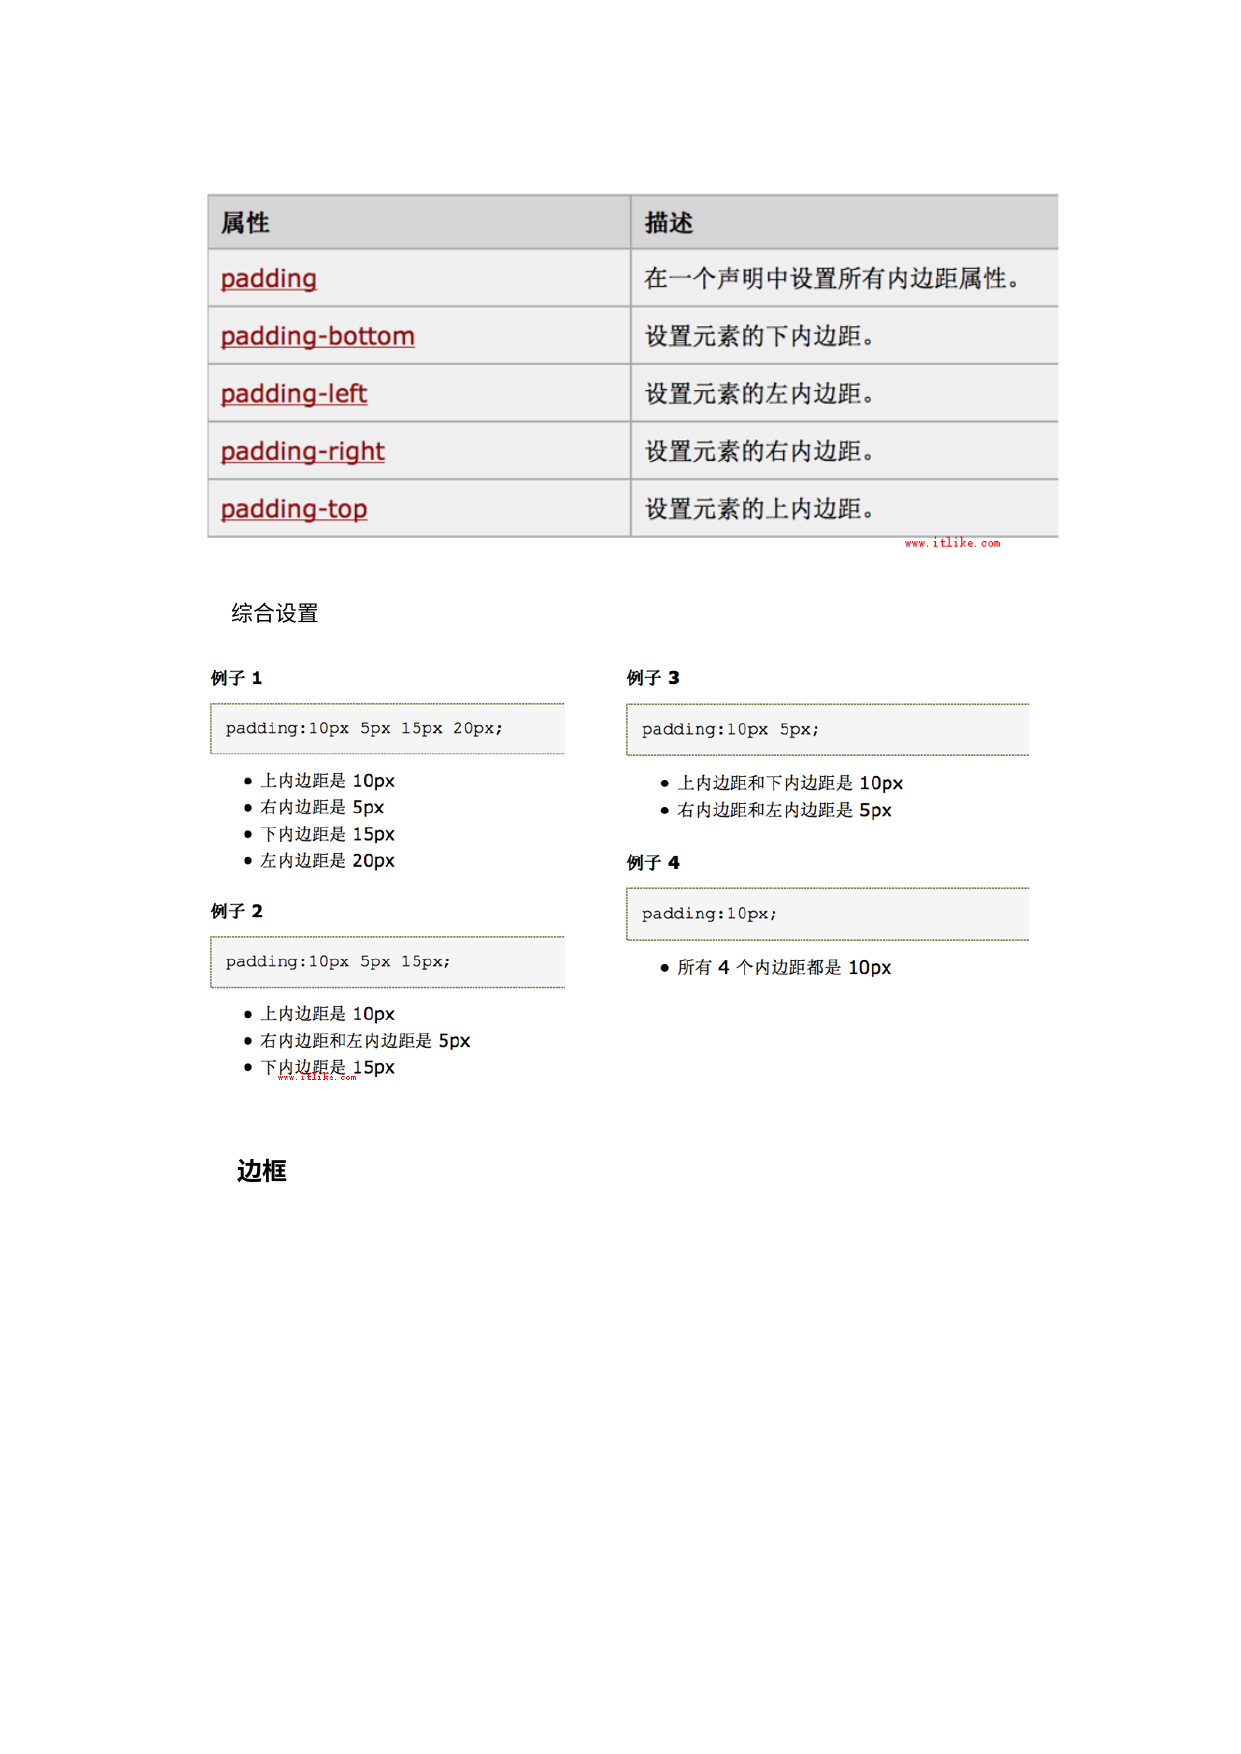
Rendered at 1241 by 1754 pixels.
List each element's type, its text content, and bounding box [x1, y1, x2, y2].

picture [187, 636, 1088, 1107]
subtitle 边框 [187, 1155, 1053, 1188]
text 综合设置 [187, 595, 1053, 628]
picture [187, 174, 1088, 572]
